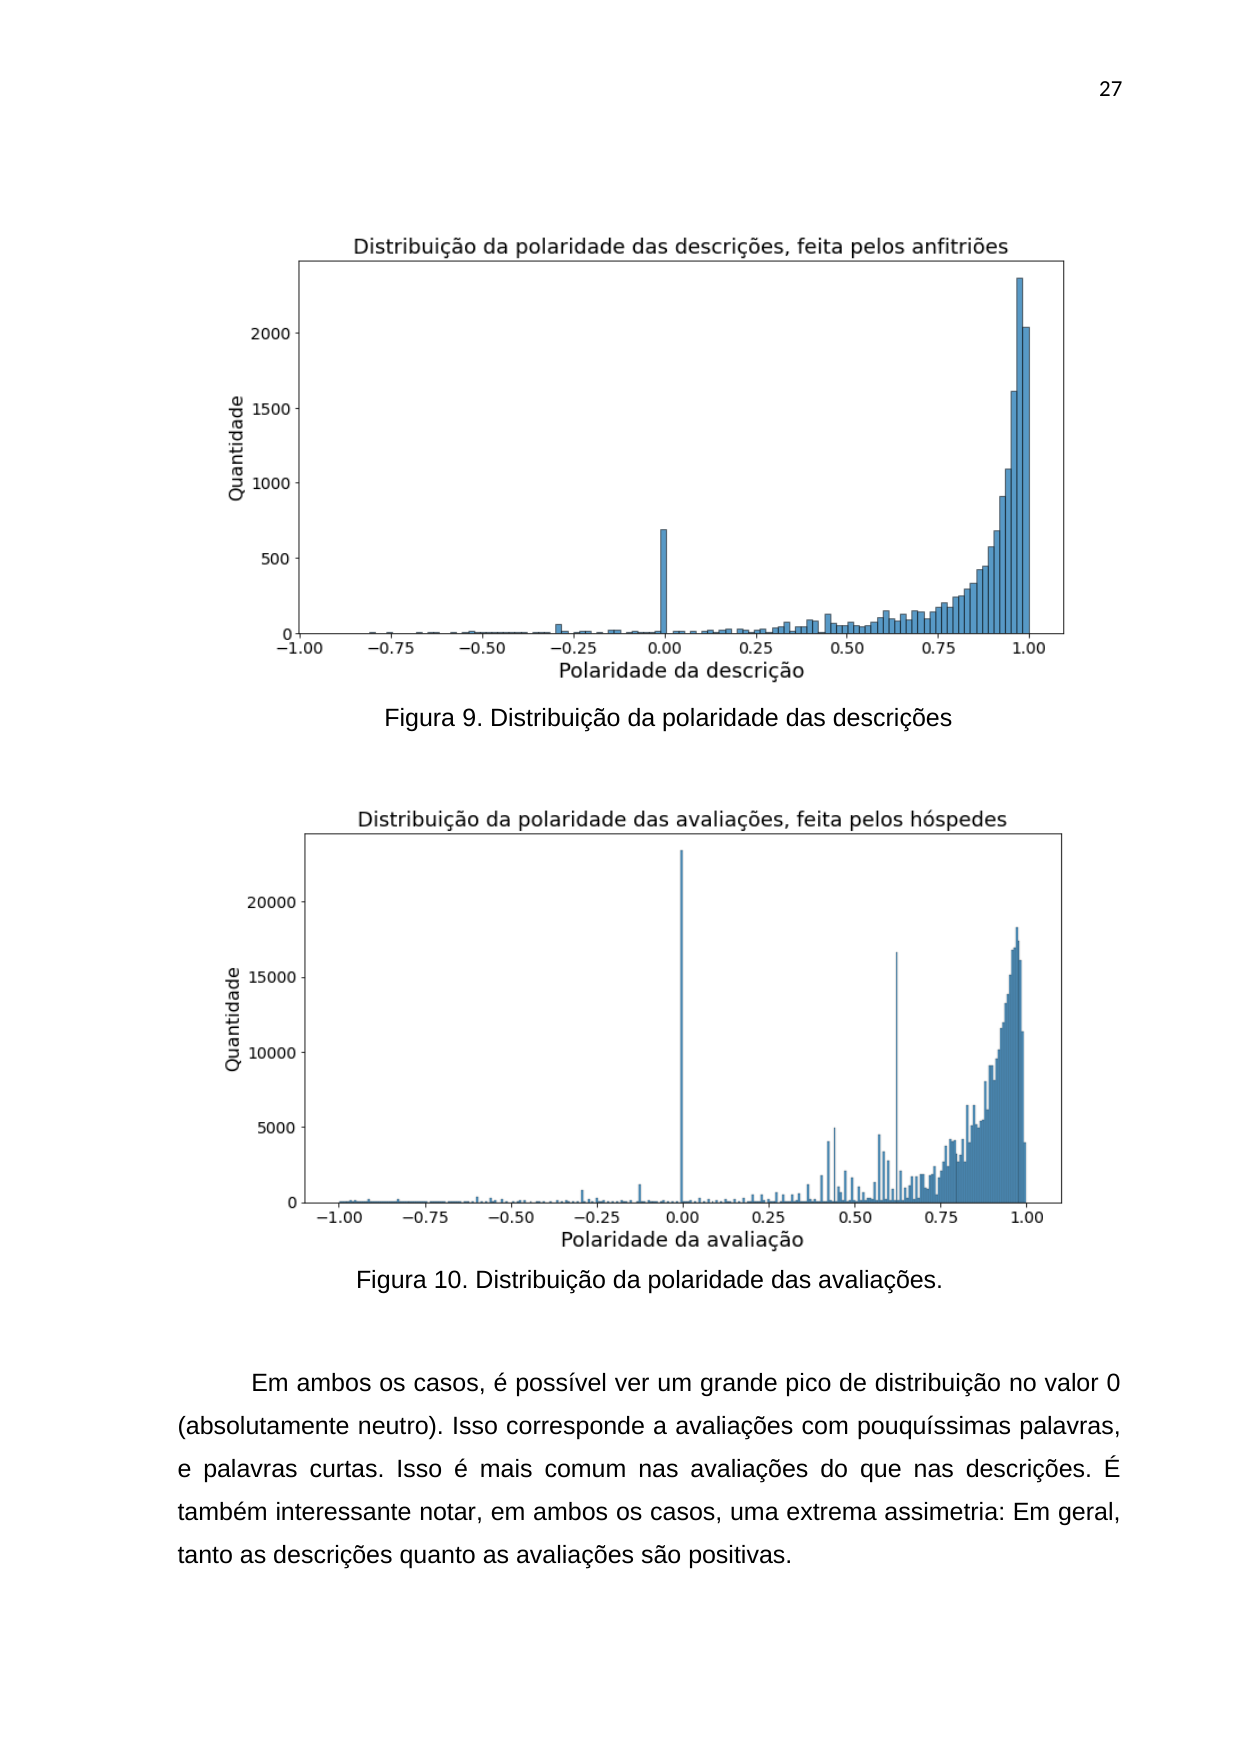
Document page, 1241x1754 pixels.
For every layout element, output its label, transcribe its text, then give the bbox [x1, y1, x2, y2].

text Em ambos os casos, é possível ver um grande pico de distribuição no valor 0 (absolutamente neutro). Isso corresponde a avaliações com pouquíssimas palavras, e palavras curtas. Isso é mais comum nas avaliações do que nas descrições. É também interessante notar, em ambos os casos, uma extrema assimetria: Em geral, tanto as descrições quanto as avaliações são positivas. [177, 1368, 1122, 1569]
picture [222, 232, 1078, 704]
text Figura 10. Distribuição da polaridade das avaliações. [177, 1265, 1122, 1294]
picture [222, 806, 1078, 1266]
text Figura 9. Distribuição da polaridade das descrições [215, 703, 1122, 732]
